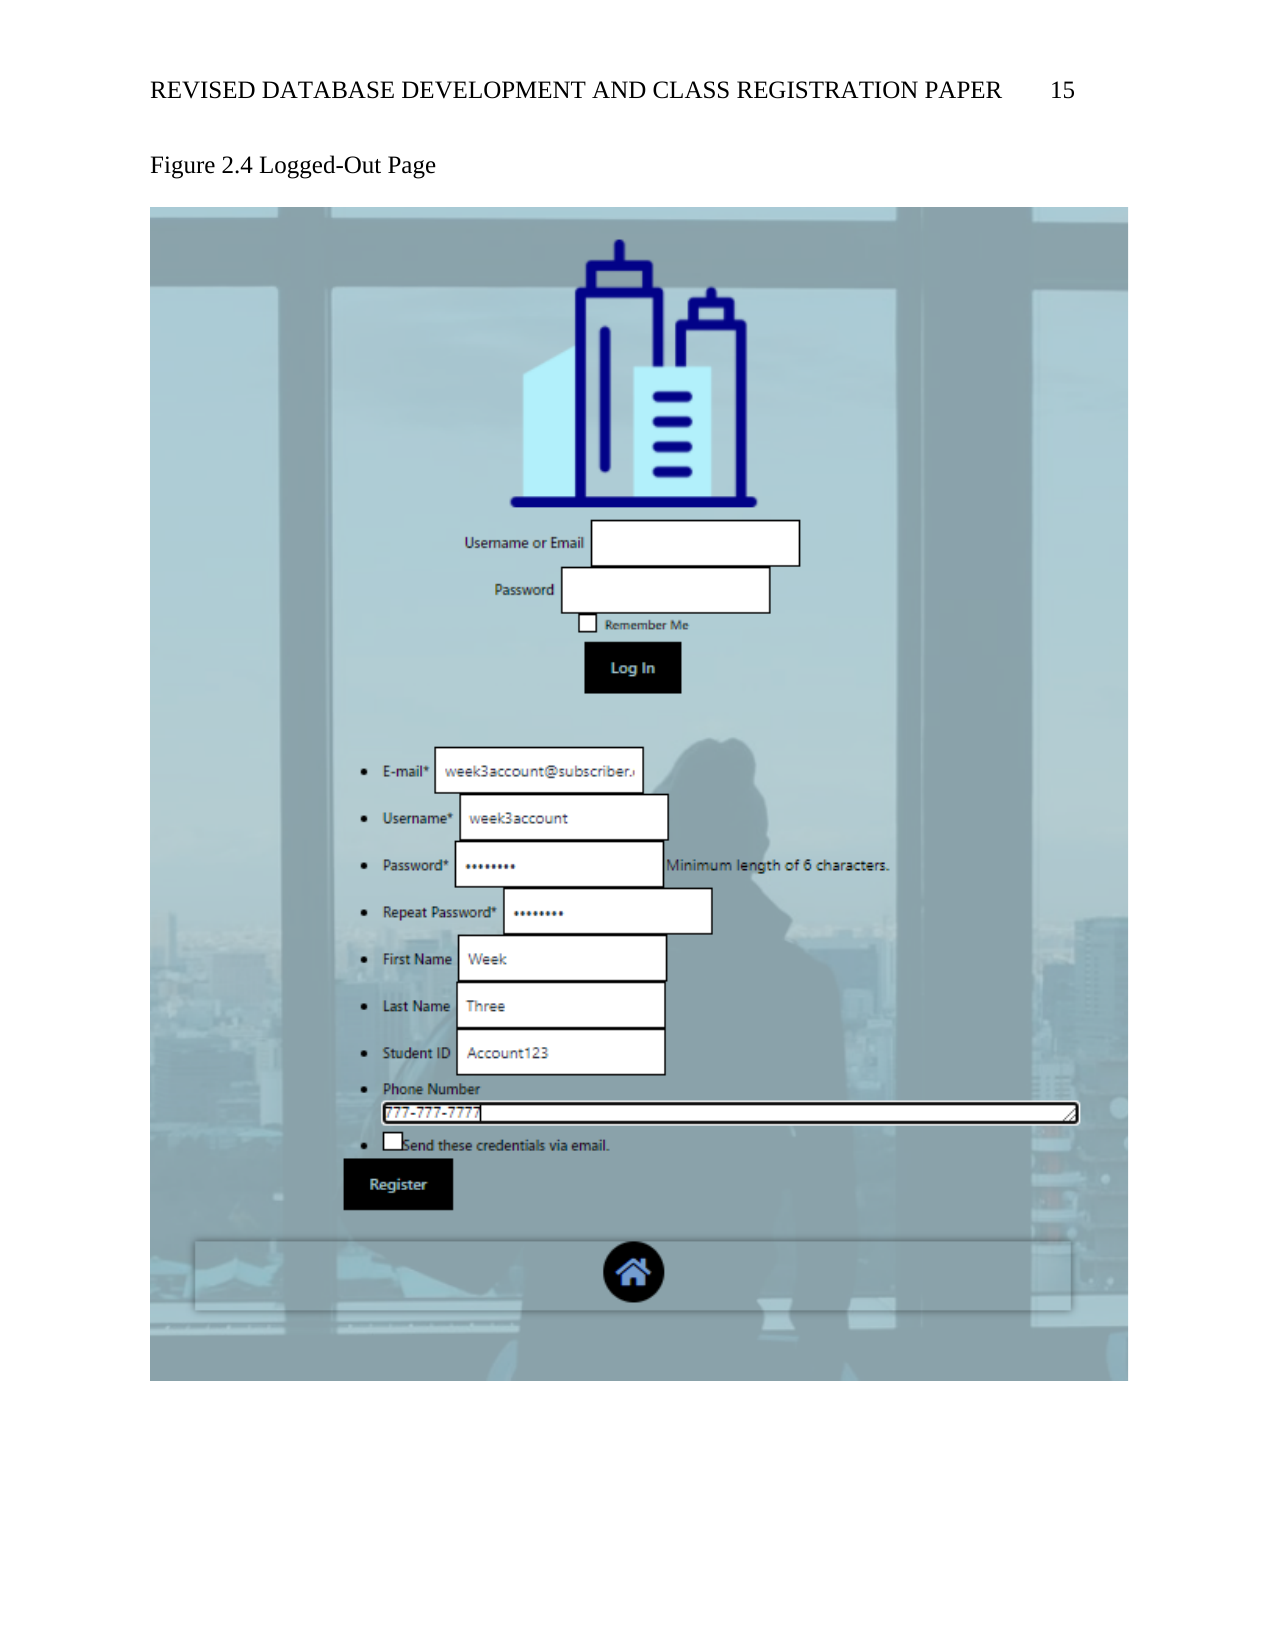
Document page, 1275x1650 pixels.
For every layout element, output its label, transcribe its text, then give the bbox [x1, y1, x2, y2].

text Figure 2.4 Logged-Out Page [150, 150, 1125, 179]
picture [150, 207, 1129, 1381]
